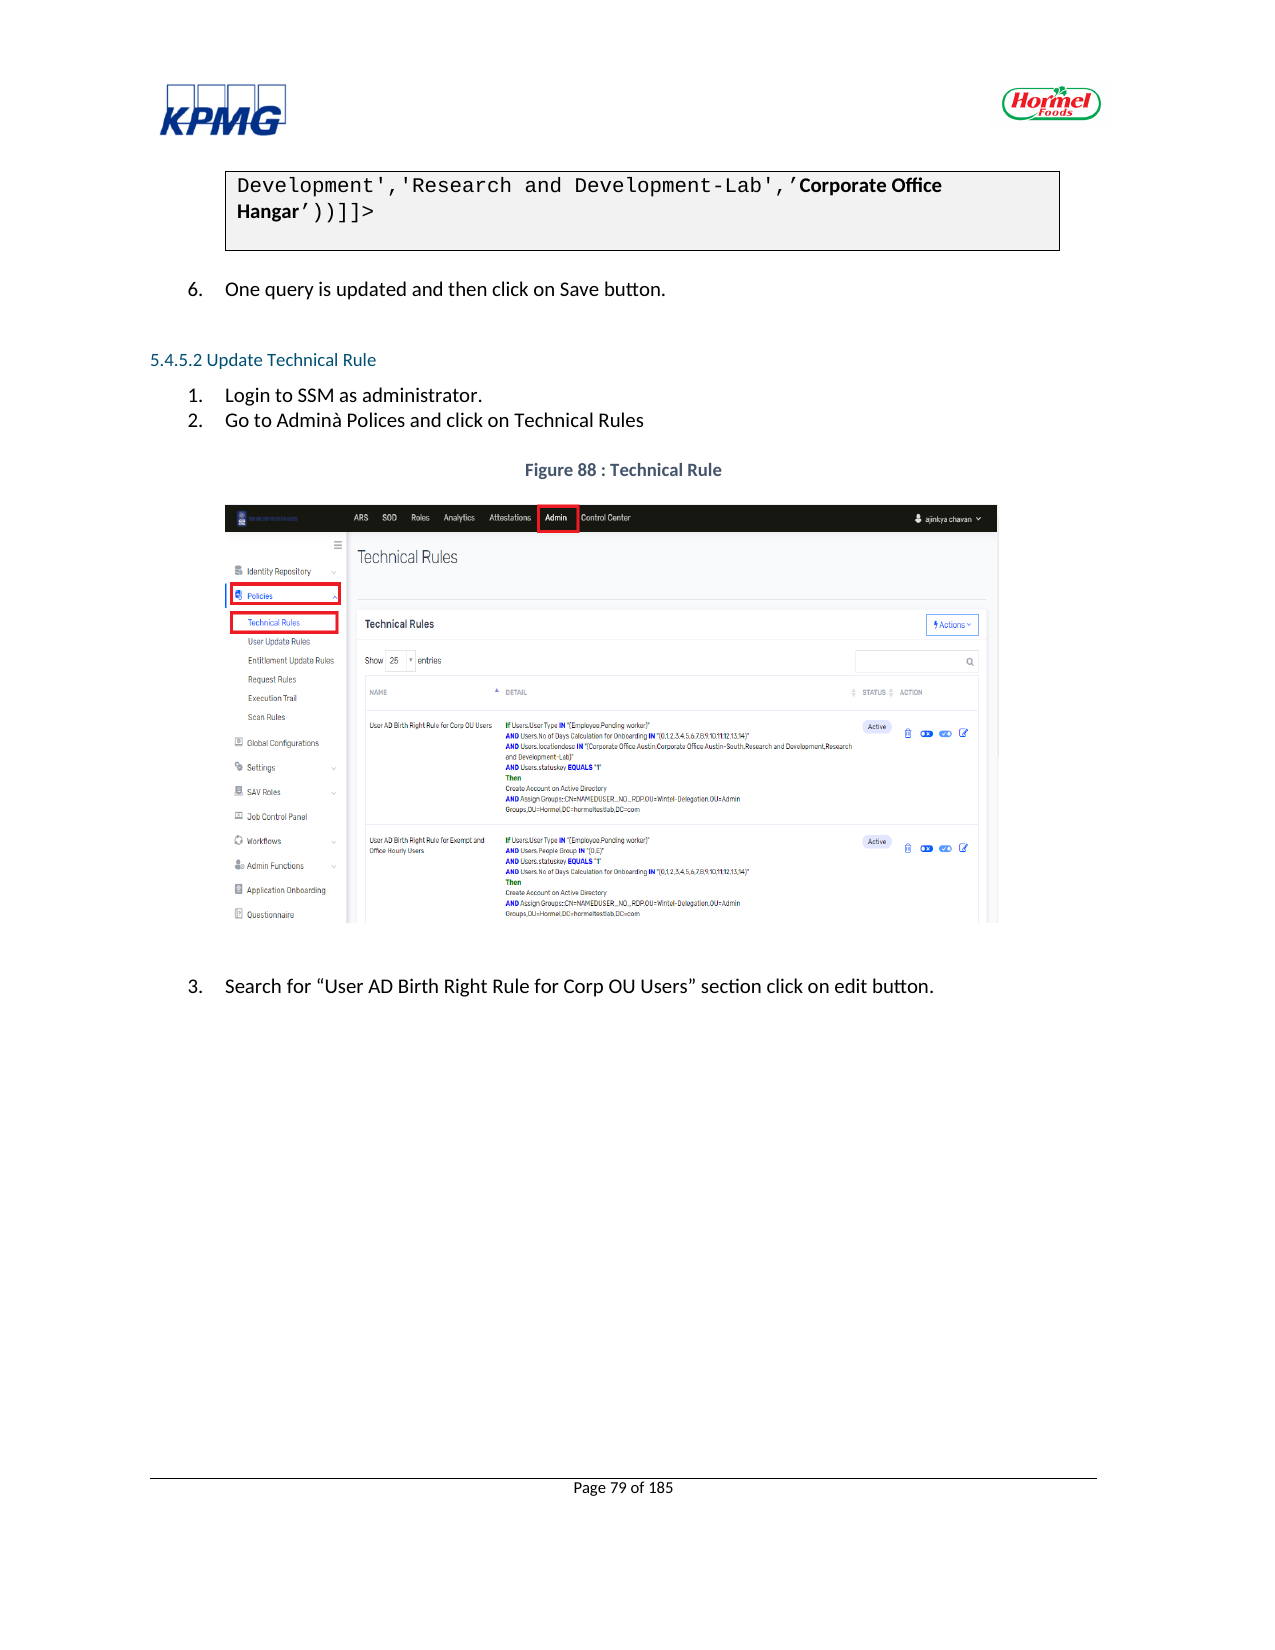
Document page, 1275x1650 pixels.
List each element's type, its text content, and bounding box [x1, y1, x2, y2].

subtitle Update Technical Rule [150, 348, 1097, 371]
list One query is updated and then click on Save button. [187, 276, 1097, 302]
picture [167, 357, 173, 366]
picture [150, 75, 302, 146]
picture [988, 77, 1114, 140]
list Go to Adminà Polices and click on Technical Rules [187, 408, 1097, 433]
list Login to SSM as administrator. [187, 382, 1097, 408]
list Search for “User AD Birth Right Rule for Corp OU Users” section click on edit button. [187, 973, 1097, 998]
text Figure 88 : Technical Rule [150, 458, 1097, 481]
picture [225, 502, 999, 923]
